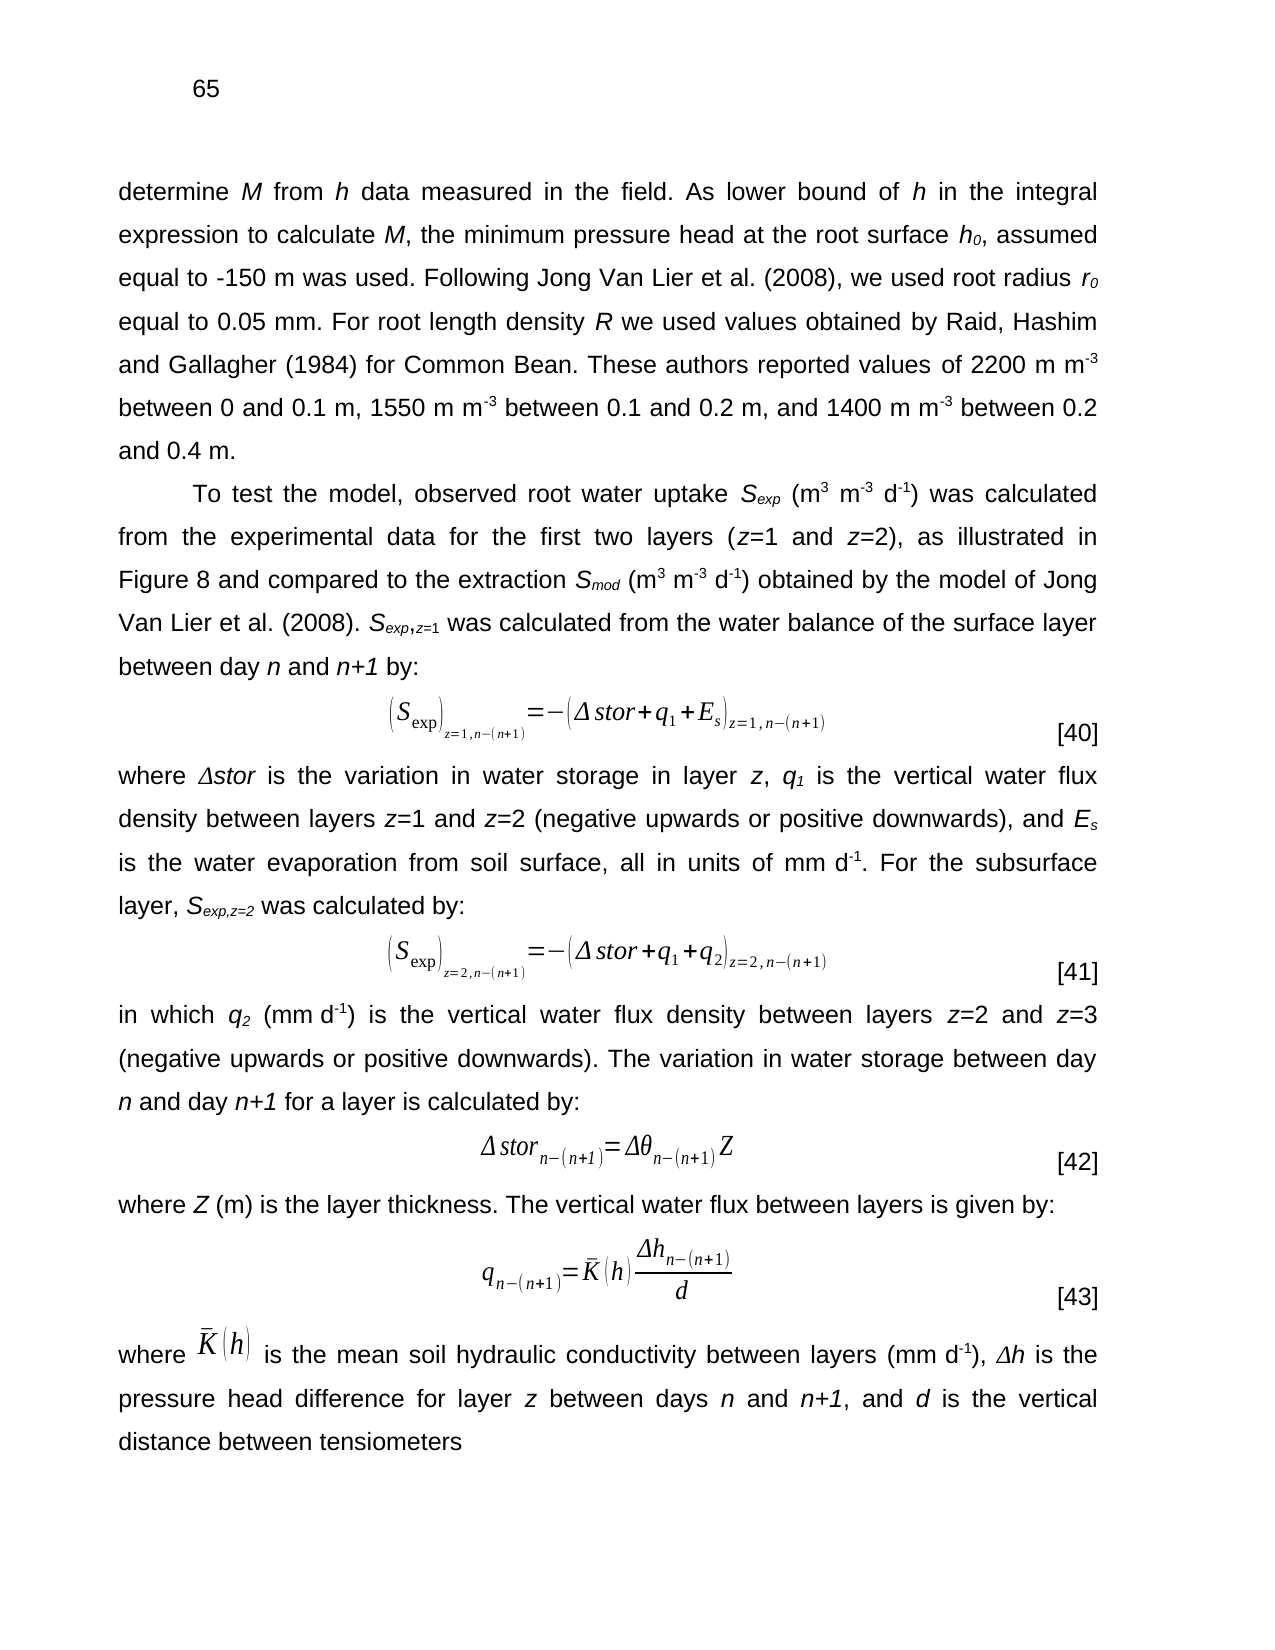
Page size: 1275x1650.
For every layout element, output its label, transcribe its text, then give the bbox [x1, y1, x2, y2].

text where Z (m) is the layer thickness. The vertical water flux between layers is given by: [118, 1190, 1098, 1219]
text in which q2 (mm d-1) is the vertical water flux density between layers z=2 and z=3 (negative upwards or positive downwards). The variation in water storage between day n and day n+1 for a layer is calculated by: [118, 1000, 1098, 1115]
text where Δstor is the variation in water storage in layer z, q1 is the vertical water flux density between layers z=1 and z=2 (negative upwards or positive downwards), and Es is the water evaporation from soil surface, all in units of mm d-1. For the subsurface layer, Sexp,z=2 was calculated by: [118, 761, 1098, 919]
text where is the mean soil hydraulic conductivity between layers (mm d-1), Δh is the pressure head difference for layer z between days n and n+1, and d is the vertical distance between tensiometers [118, 1325, 1098, 1456]
